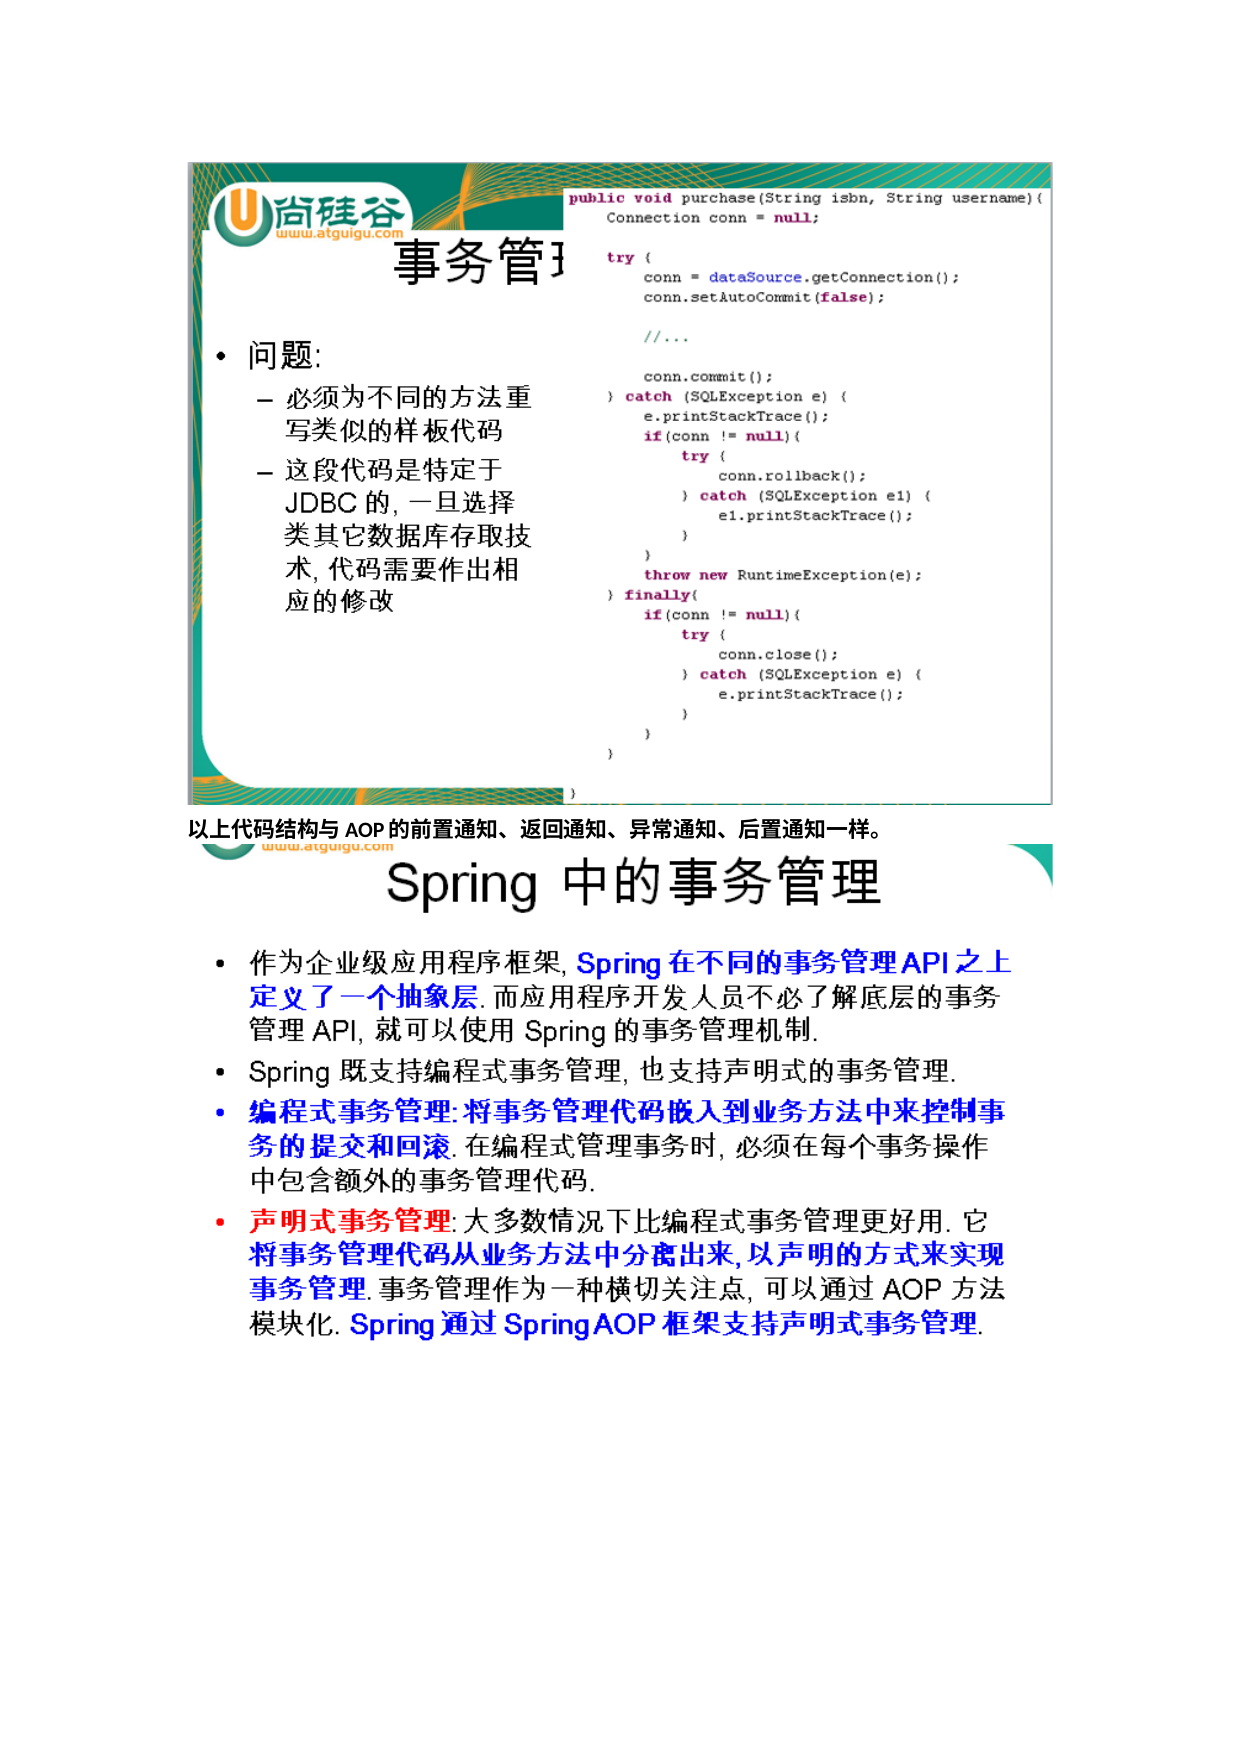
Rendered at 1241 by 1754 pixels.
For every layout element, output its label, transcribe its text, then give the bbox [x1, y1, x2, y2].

picture [187, 844, 1053, 1354]
picture [187, 162, 1053, 805]
text 以上代码结构与AOP的前置通知、返回通知、异常通知、后置通知一样。 [187, 812, 1053, 844]
